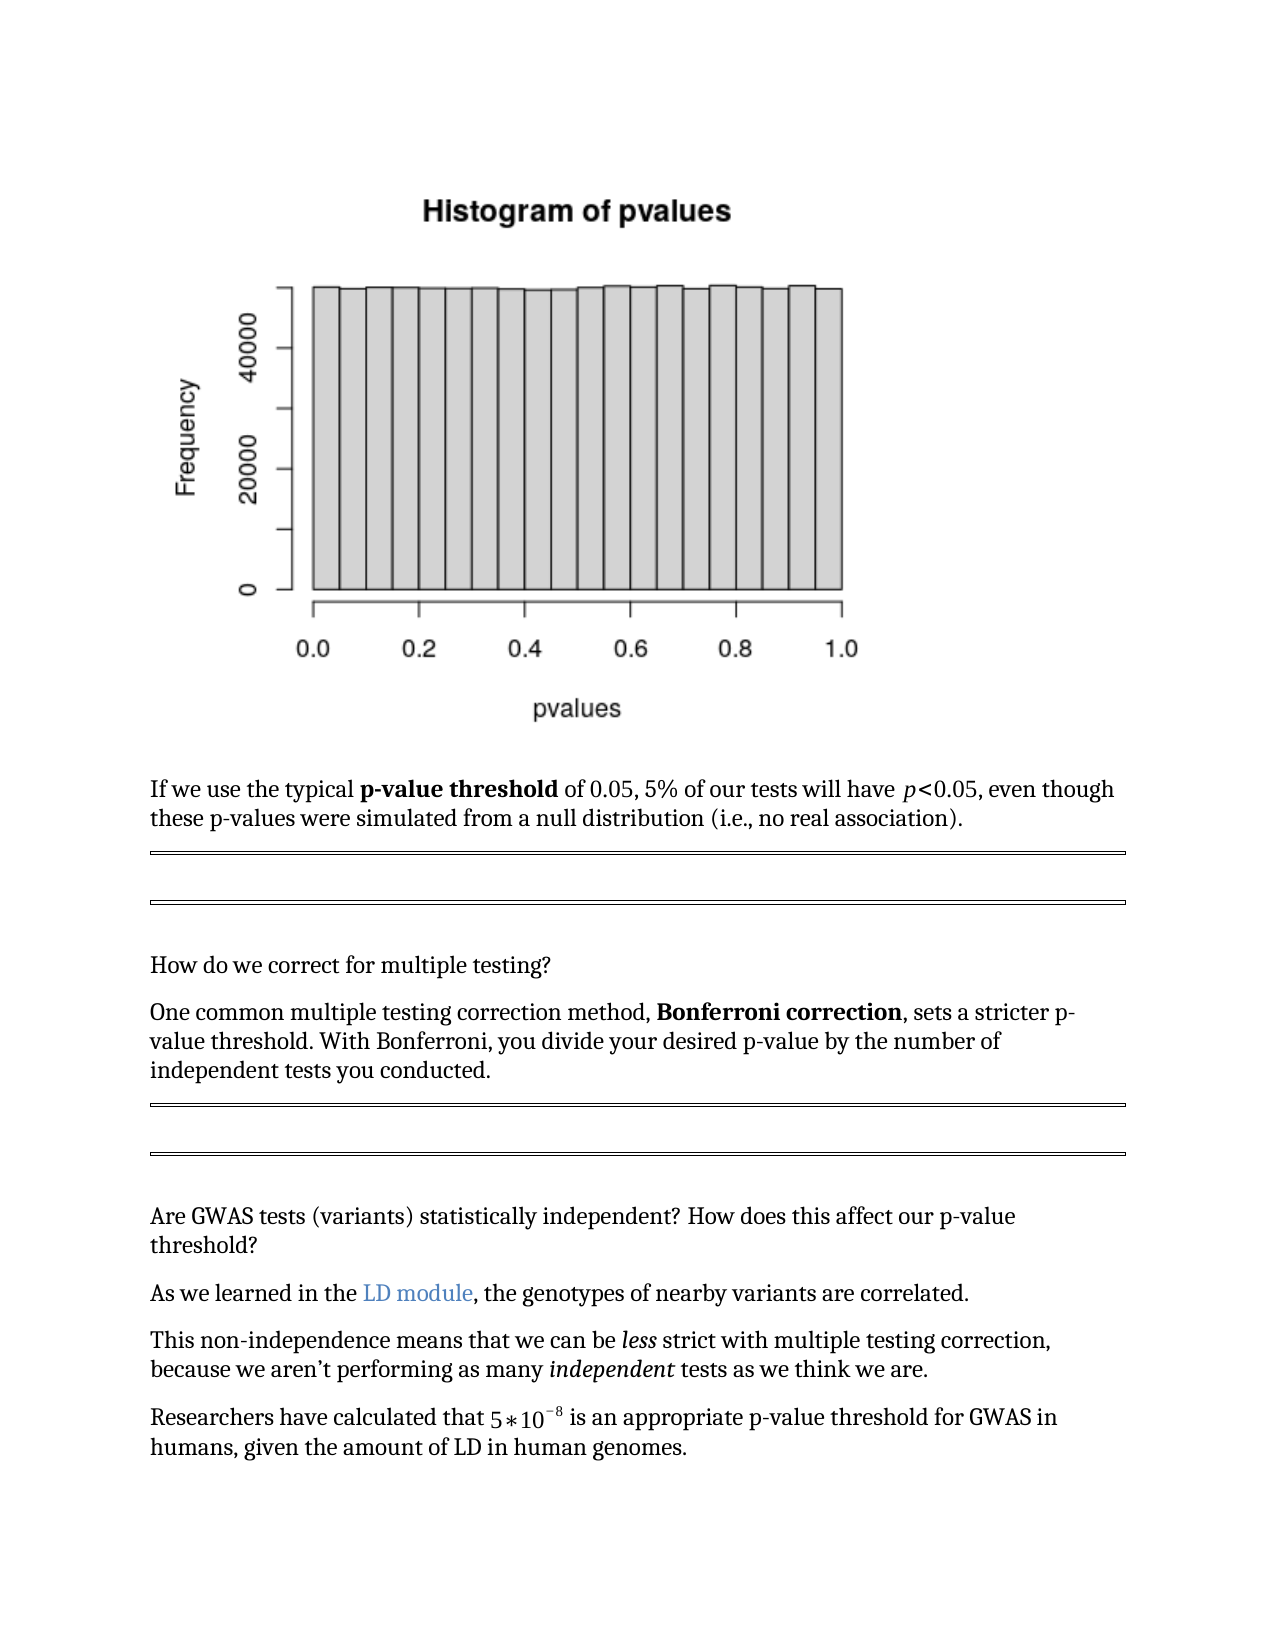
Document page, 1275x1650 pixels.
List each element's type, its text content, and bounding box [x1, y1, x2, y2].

text This non-independence means that we can be less strict with multiple testing correction, because we aren’t performing as many independent tests as we think we are. [150, 1326, 1125, 1383]
text Are GWAS tests (variants) statistically independent? How does this affect our p-value threshold? [150, 1202, 1125, 1260]
text One common multiple testing correction method, Bonferroni correction, sets a stricter p-value threshold. With Bonferroni, you divide your desired p-value by the number of independent tests you conducted. [150, 998, 1125, 1084]
picture [168, 150, 927, 757]
text As we learned in the LD module, the genotypes of nearby variants are correlated. [150, 1278, 1125, 1307]
text Researchers have calculated that is an appropriate p-value threshold for GWAS in humans, given the amount of LD in human genomes. [150, 1402, 1125, 1462]
text How do we correct for multiple testing? [150, 951, 1125, 979]
text If we use the typical p-value threshold of , 5% of our tests will have , even though these p-values were simulated from a null distribution (i.e., no real association). [150, 775, 1125, 833]
